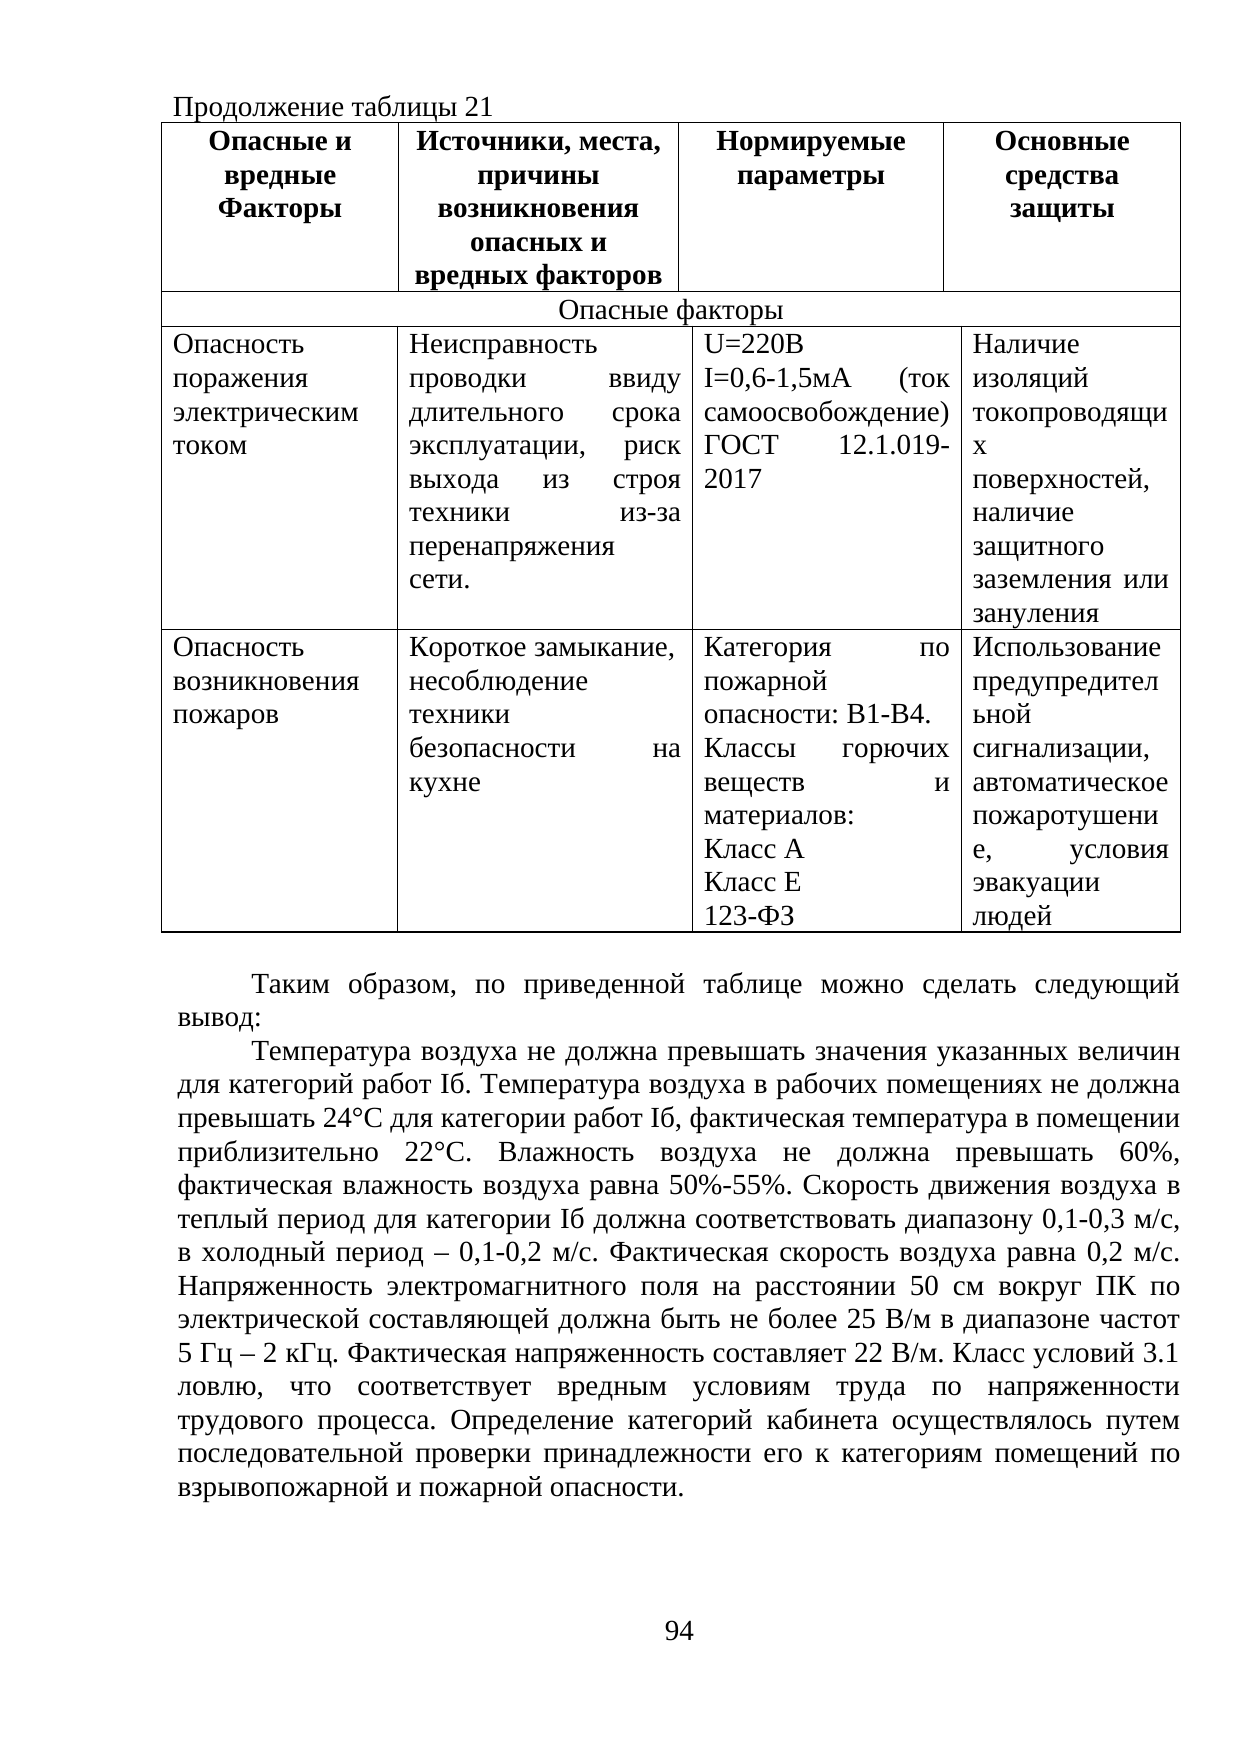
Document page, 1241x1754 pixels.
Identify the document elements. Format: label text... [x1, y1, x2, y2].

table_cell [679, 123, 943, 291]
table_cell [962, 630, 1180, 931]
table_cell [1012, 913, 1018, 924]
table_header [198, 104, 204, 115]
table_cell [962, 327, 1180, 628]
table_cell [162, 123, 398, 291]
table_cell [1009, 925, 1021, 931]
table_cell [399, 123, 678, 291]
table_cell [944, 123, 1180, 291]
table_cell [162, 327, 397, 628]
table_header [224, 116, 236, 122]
text Таким образом, по приведенной таблице можно сделать следующий вывод: [177, 966, 1181, 1033]
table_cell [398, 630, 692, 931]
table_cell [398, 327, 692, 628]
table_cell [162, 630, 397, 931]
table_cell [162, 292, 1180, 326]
text Температура воздуха не должна превышать значения указанных величин для категорий работ Iб. Температура воздуха в рабочих помещениях не должна превышать 24°С для категории работ Iб, фактическая температура в помещении приблизительно 22°С. Влажность воздуха не должна превышать 60%, фактическая влажность воздуха равна 50%-55%. Скорость движения воздуха в теплый период для категории Iб должна соответствовать диапазону 0,1-0,3 м/с, в холодный период – 0,1-0,2 м/с. Фактическая скорость воздуха равна 0,2 м/с. Напряженность электромагнитного поля на расстоянии 50 см вокруг ПК по электрической составляющей должна быть не более 25 В/м в диапазоне частот 5 Гц – 2 кГц. Фактическая напряженность составляет 22 В/м. Класс условий 3.1 ловлю, что соответствует вредным условиям труда по напряженности трудового процесса. Определение категорий кабинета осуществлялось путем последовательной проверки принадлежности его к категориям помещений по взрывопожарной и пожарной опасности. [177, 1033, 1181, 1503]
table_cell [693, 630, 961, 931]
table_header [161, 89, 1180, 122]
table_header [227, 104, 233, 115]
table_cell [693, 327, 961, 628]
